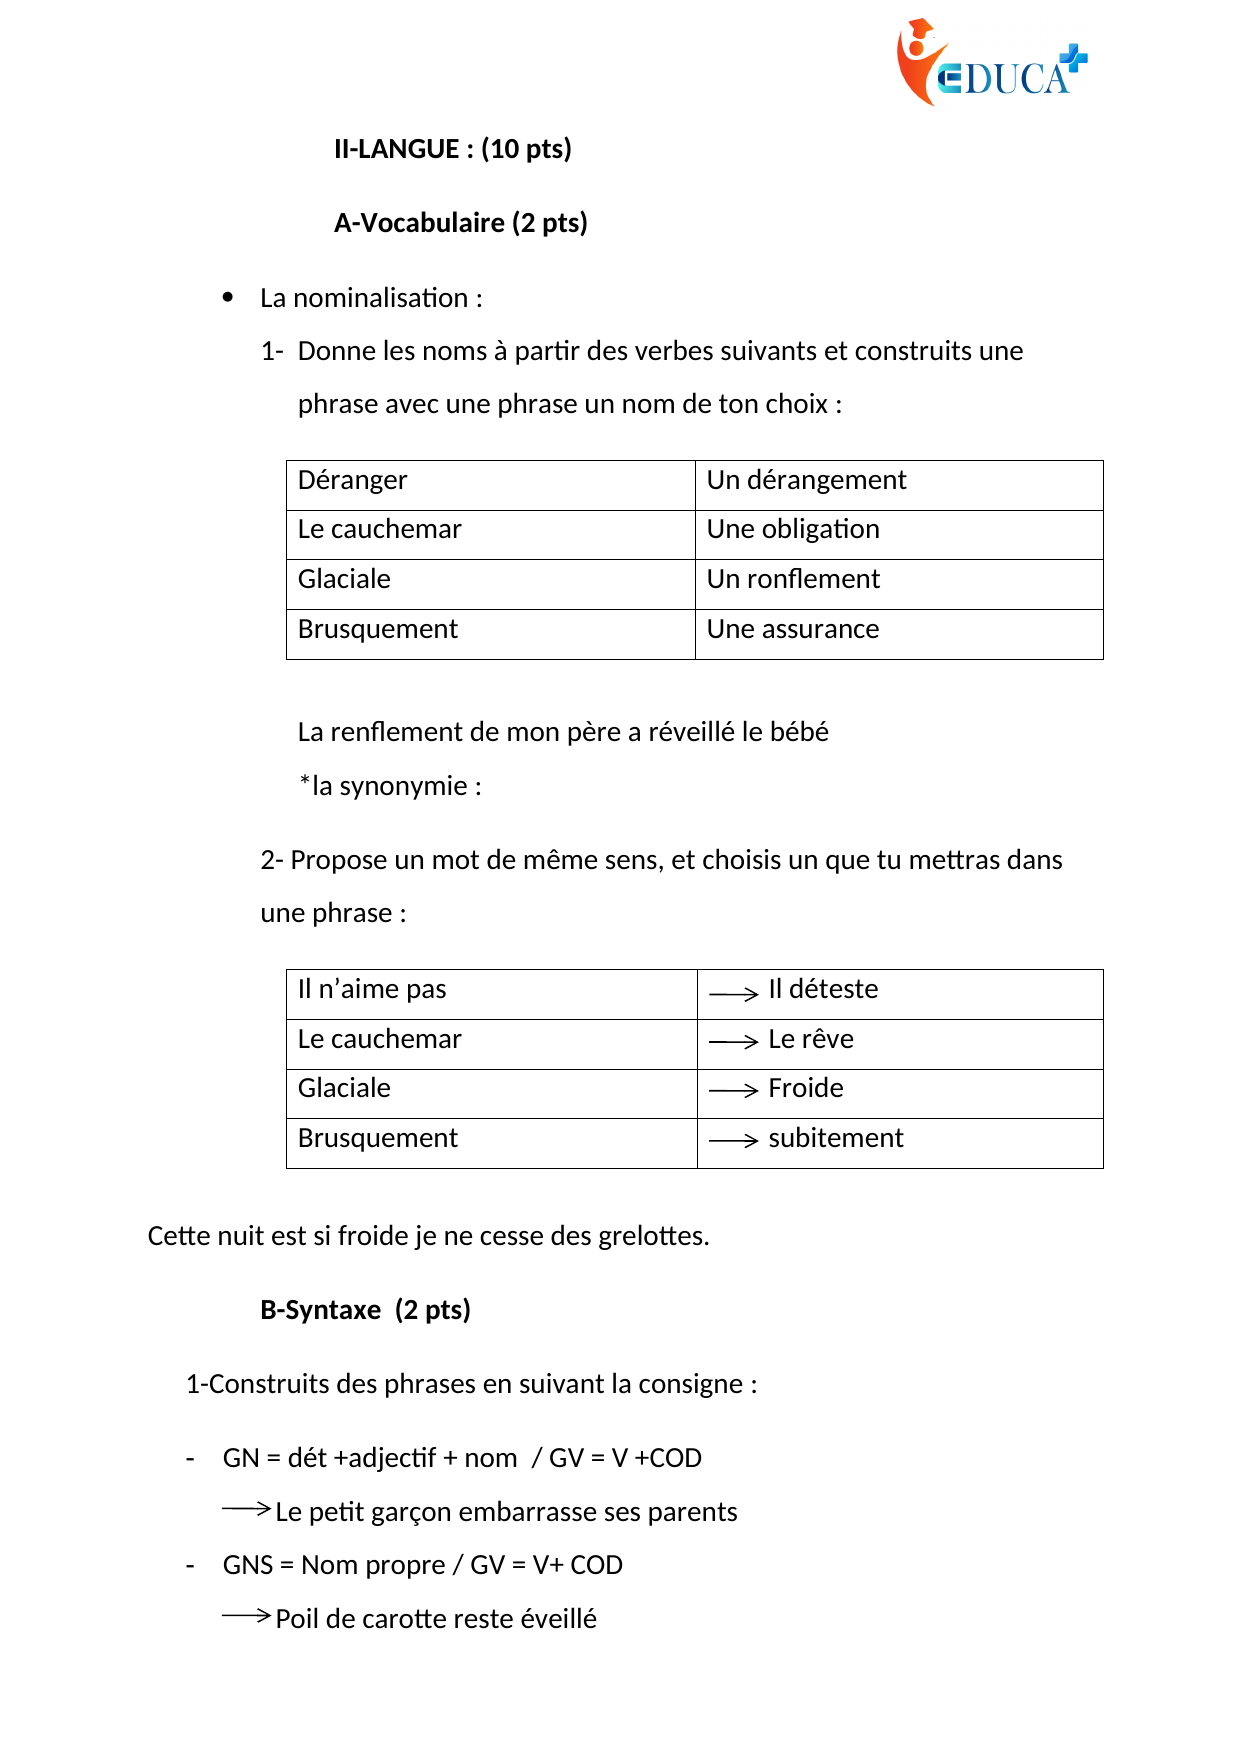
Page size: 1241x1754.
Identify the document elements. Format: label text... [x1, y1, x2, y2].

list Donne les noms à partir des verbes suivants et construits une phrase avec une phrase un nom de ton choix : [260, 332, 1093, 421]
list GN = dét +adjectif + nom / GV = V +COD [185, 1439, 1093, 1475]
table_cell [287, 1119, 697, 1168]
text 1-Construits des phrases en suivant la consigne : [185, 1365, 1093, 1401]
list *la synonymie : [298, 767, 1093, 802]
list La nominalisation : [223, 279, 1093, 314]
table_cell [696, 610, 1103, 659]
text B-Syntaxe (2 pts) [260, 1291, 1093, 1326]
list Poil de carotte reste éveillé [223, 1600, 1093, 1635]
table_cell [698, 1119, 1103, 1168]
picture [890, 14, 1093, 110]
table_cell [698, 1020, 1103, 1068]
list La renflement de mon père a réveillé le bébé [298, 713, 1093, 749]
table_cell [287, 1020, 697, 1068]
text Cette nuit est si froide je ne cesse des grelottes. [148, 1217, 1093, 1252]
list II-LANGUE : (10 pts) [334, 130, 1093, 166]
text 2- Propose un mot de même sens, et choisis un que tu mettras dans une phrase : [260, 841, 1093, 930]
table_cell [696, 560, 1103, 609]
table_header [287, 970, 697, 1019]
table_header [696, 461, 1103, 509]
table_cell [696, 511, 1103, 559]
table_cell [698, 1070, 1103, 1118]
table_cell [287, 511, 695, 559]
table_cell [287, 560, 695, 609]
list GNS = Nom propre / GV = V+ COD [185, 1546, 1093, 1582]
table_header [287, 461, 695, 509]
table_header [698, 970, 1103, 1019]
text A-Vocabulaire (2 pts) [334, 204, 1093, 240]
list Le petit garçon embarrasse ses parents [223, 1493, 1093, 1528]
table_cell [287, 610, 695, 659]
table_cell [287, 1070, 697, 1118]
